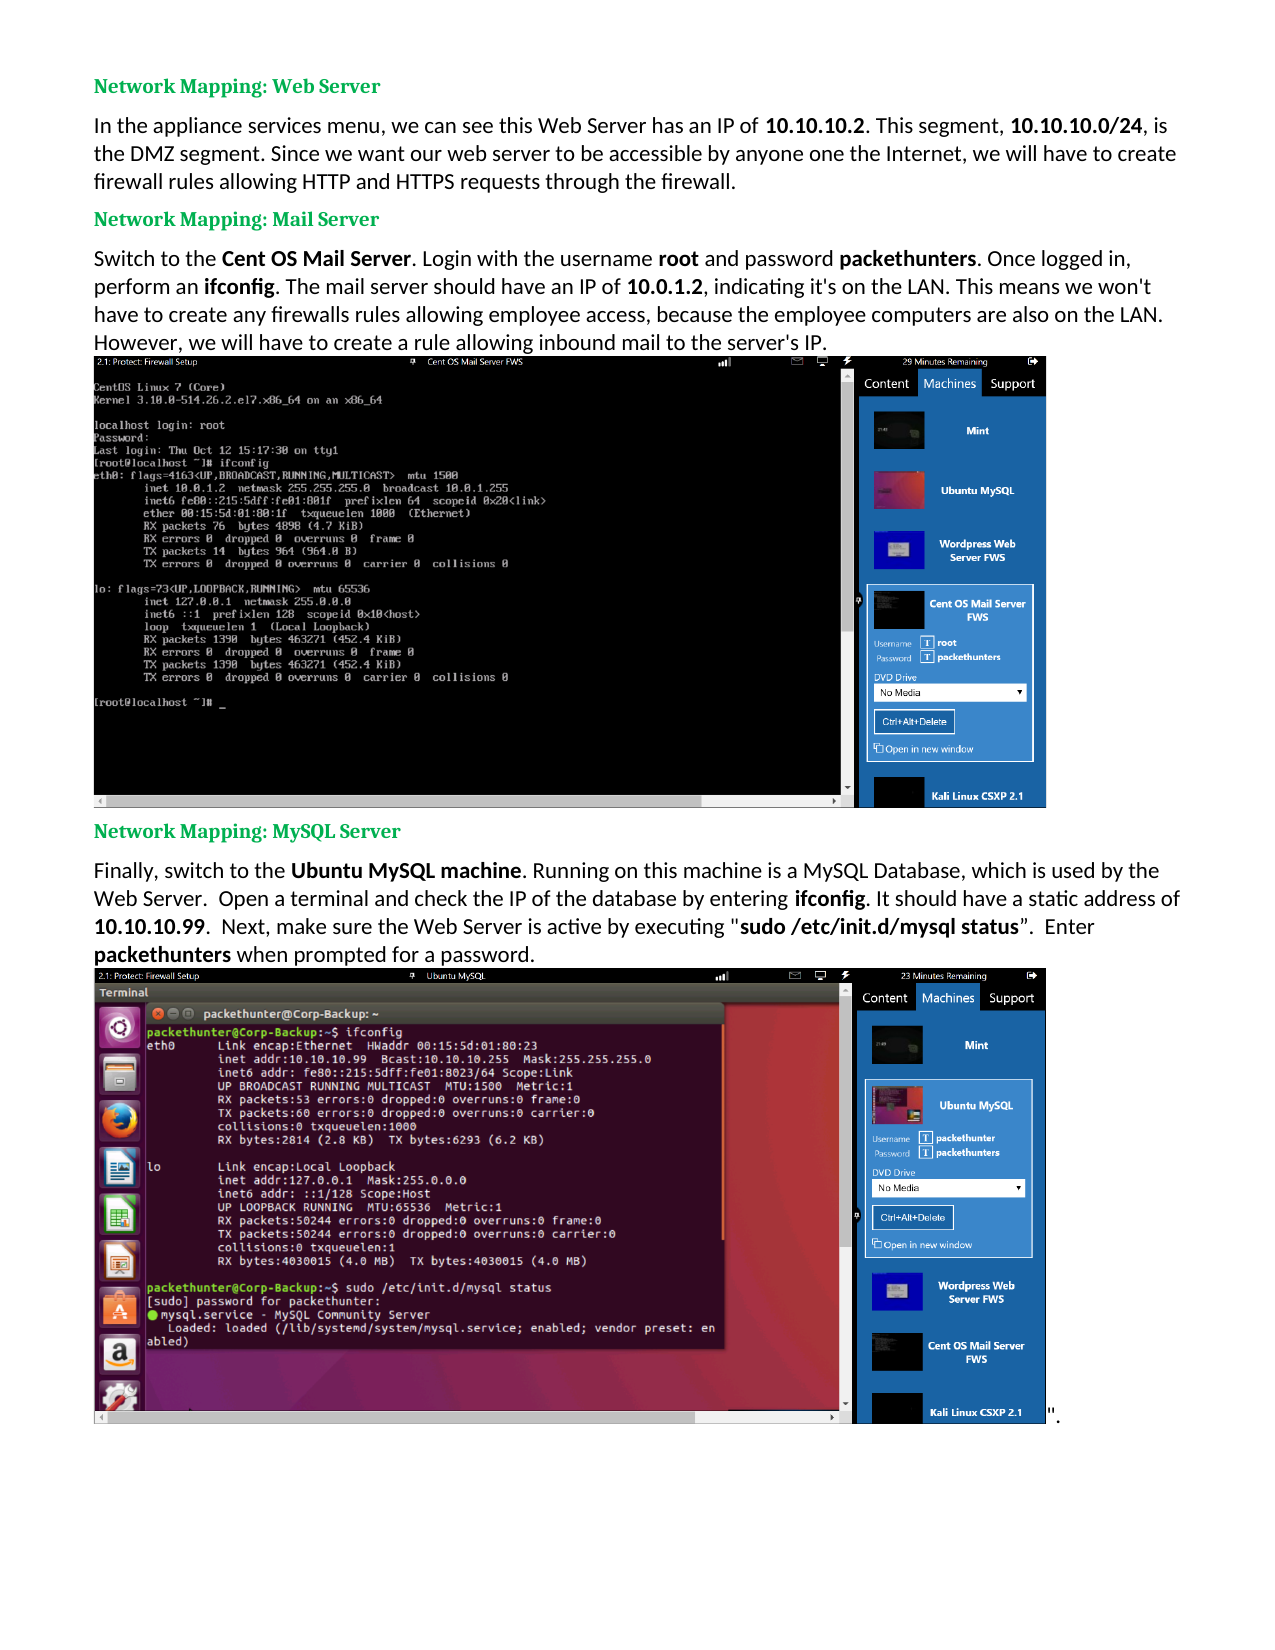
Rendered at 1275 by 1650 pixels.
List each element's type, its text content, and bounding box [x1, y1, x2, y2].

text In the appliance services menu, we can see this Web Server has an IP of 10.10.10.2. This segment, 10.10.10.0/24, is the DMZ segment. Since we want our web server to be accessible by anyone one the Internet, we will have to create firewall rules allowing HTTP and HTTPS requests through the firewall. [94, 111, 1191, 196]
subtitle Network Mapping: Mail Server [94, 208, 1191, 232]
picture [93, 968, 1046, 1424]
text Switch to the Cent OS Mail Server. Login with the username root and password packethunters. Once logged in, perform an ifconfig. The mail server should have an IP of 10.0.1.2, indicating it's on the LAN. This means we won't have to create any firewalls rules allowing employee access, because the employee computers are also on the LAN. However, we will have to create a rule allowing inbound mail to the server's IP. [94, 244, 1191, 357]
subtitle Network Mapping: MySQL Server [94, 820, 1191, 844]
subtitle Network Mapping: Web Server [94, 75, 1191, 99]
picture [93, 356, 1047, 808]
